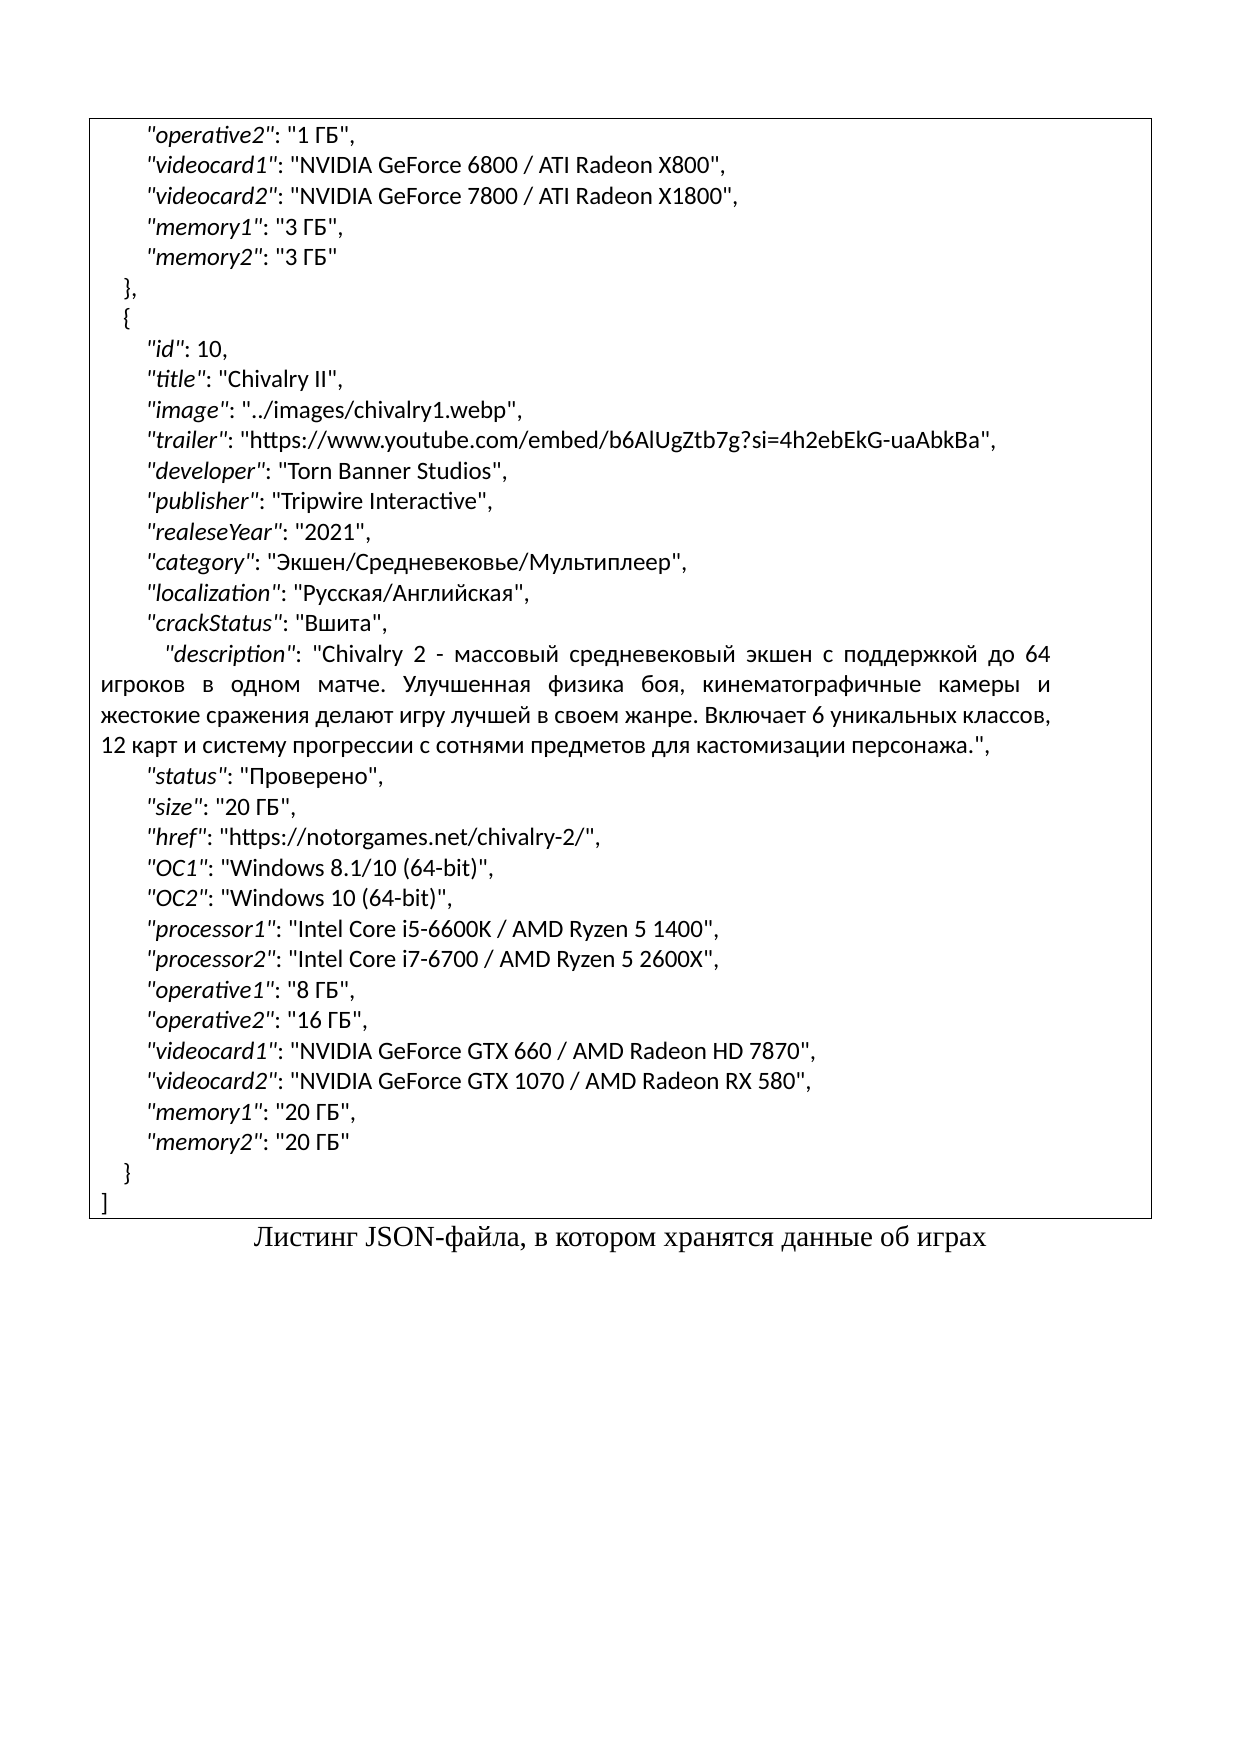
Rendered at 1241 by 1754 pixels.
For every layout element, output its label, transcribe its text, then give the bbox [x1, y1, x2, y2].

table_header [90, 119, 1151, 1218]
text Листинг JSON-файла, в котором хранятся данные об играх [177, 1219, 1152, 1252]
